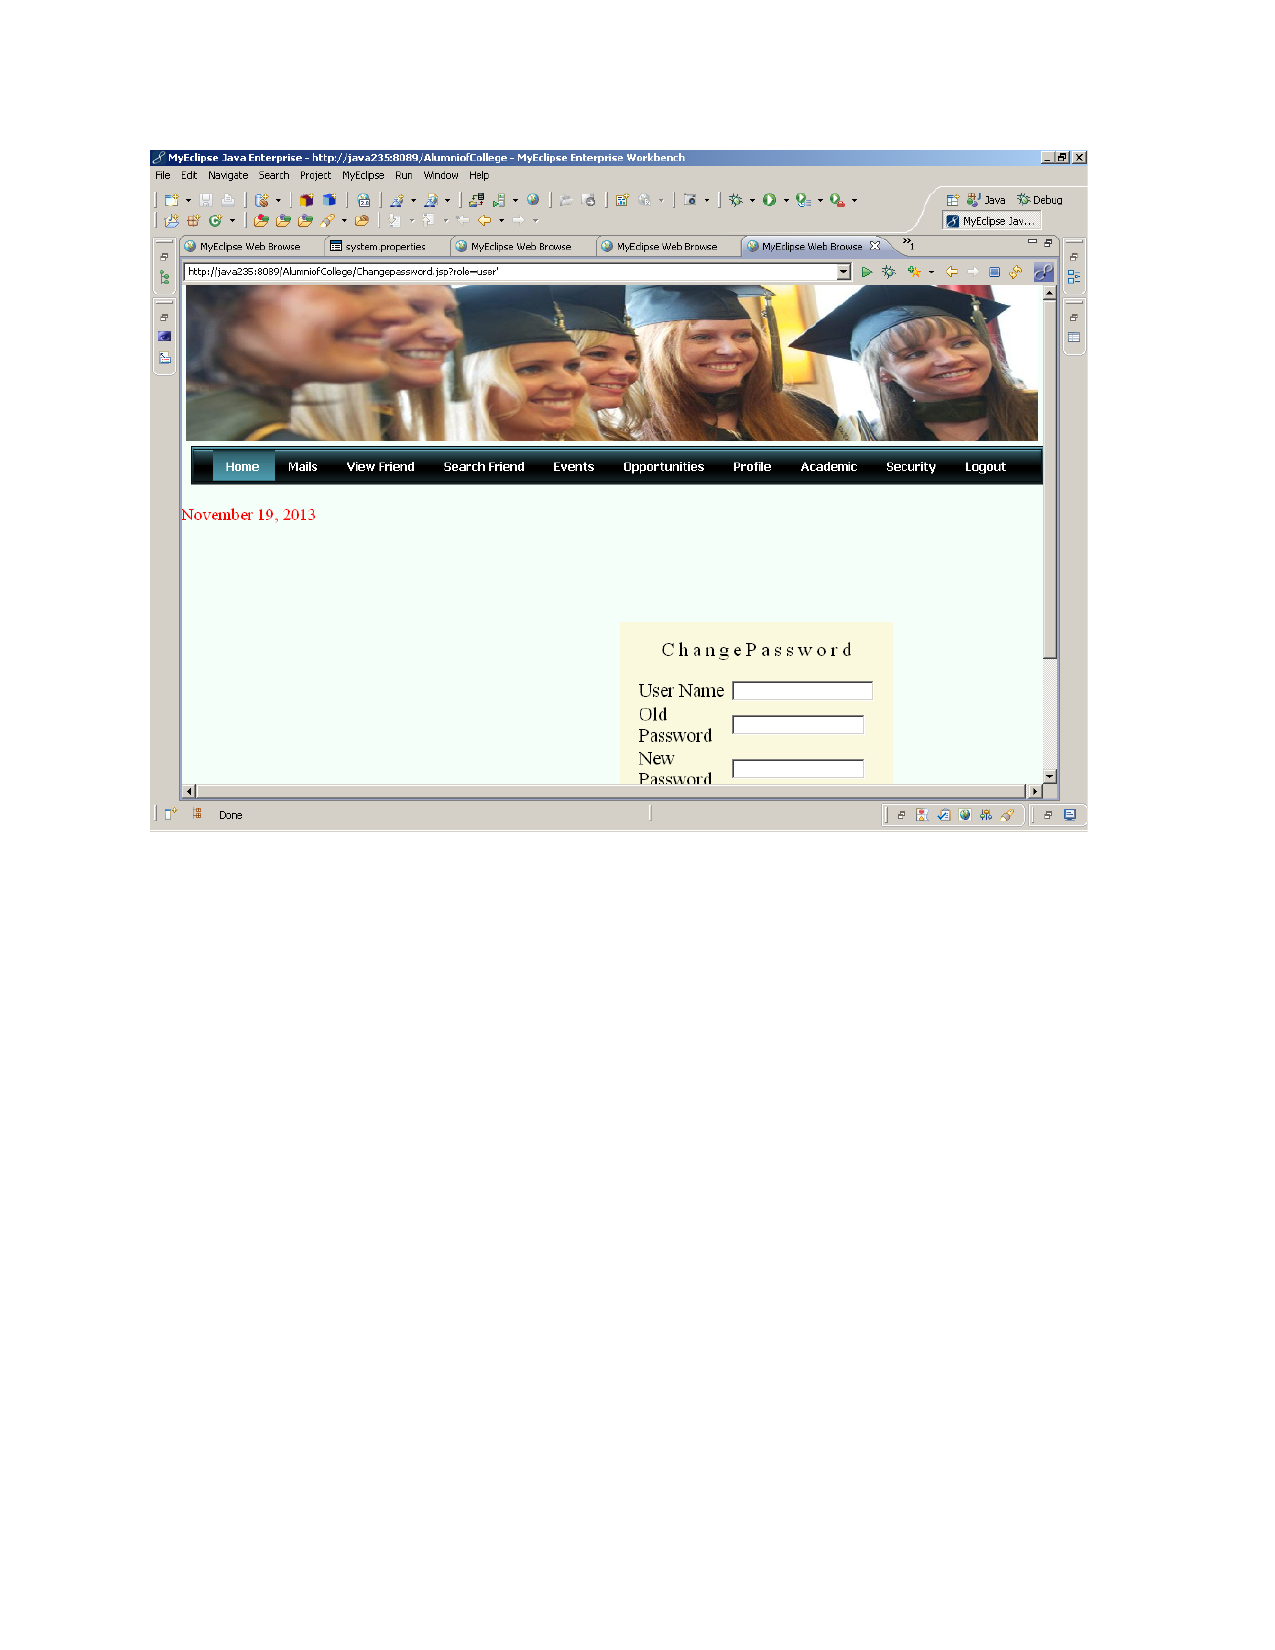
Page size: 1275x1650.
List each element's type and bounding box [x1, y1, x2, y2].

picture [150, 150, 1088, 832]
